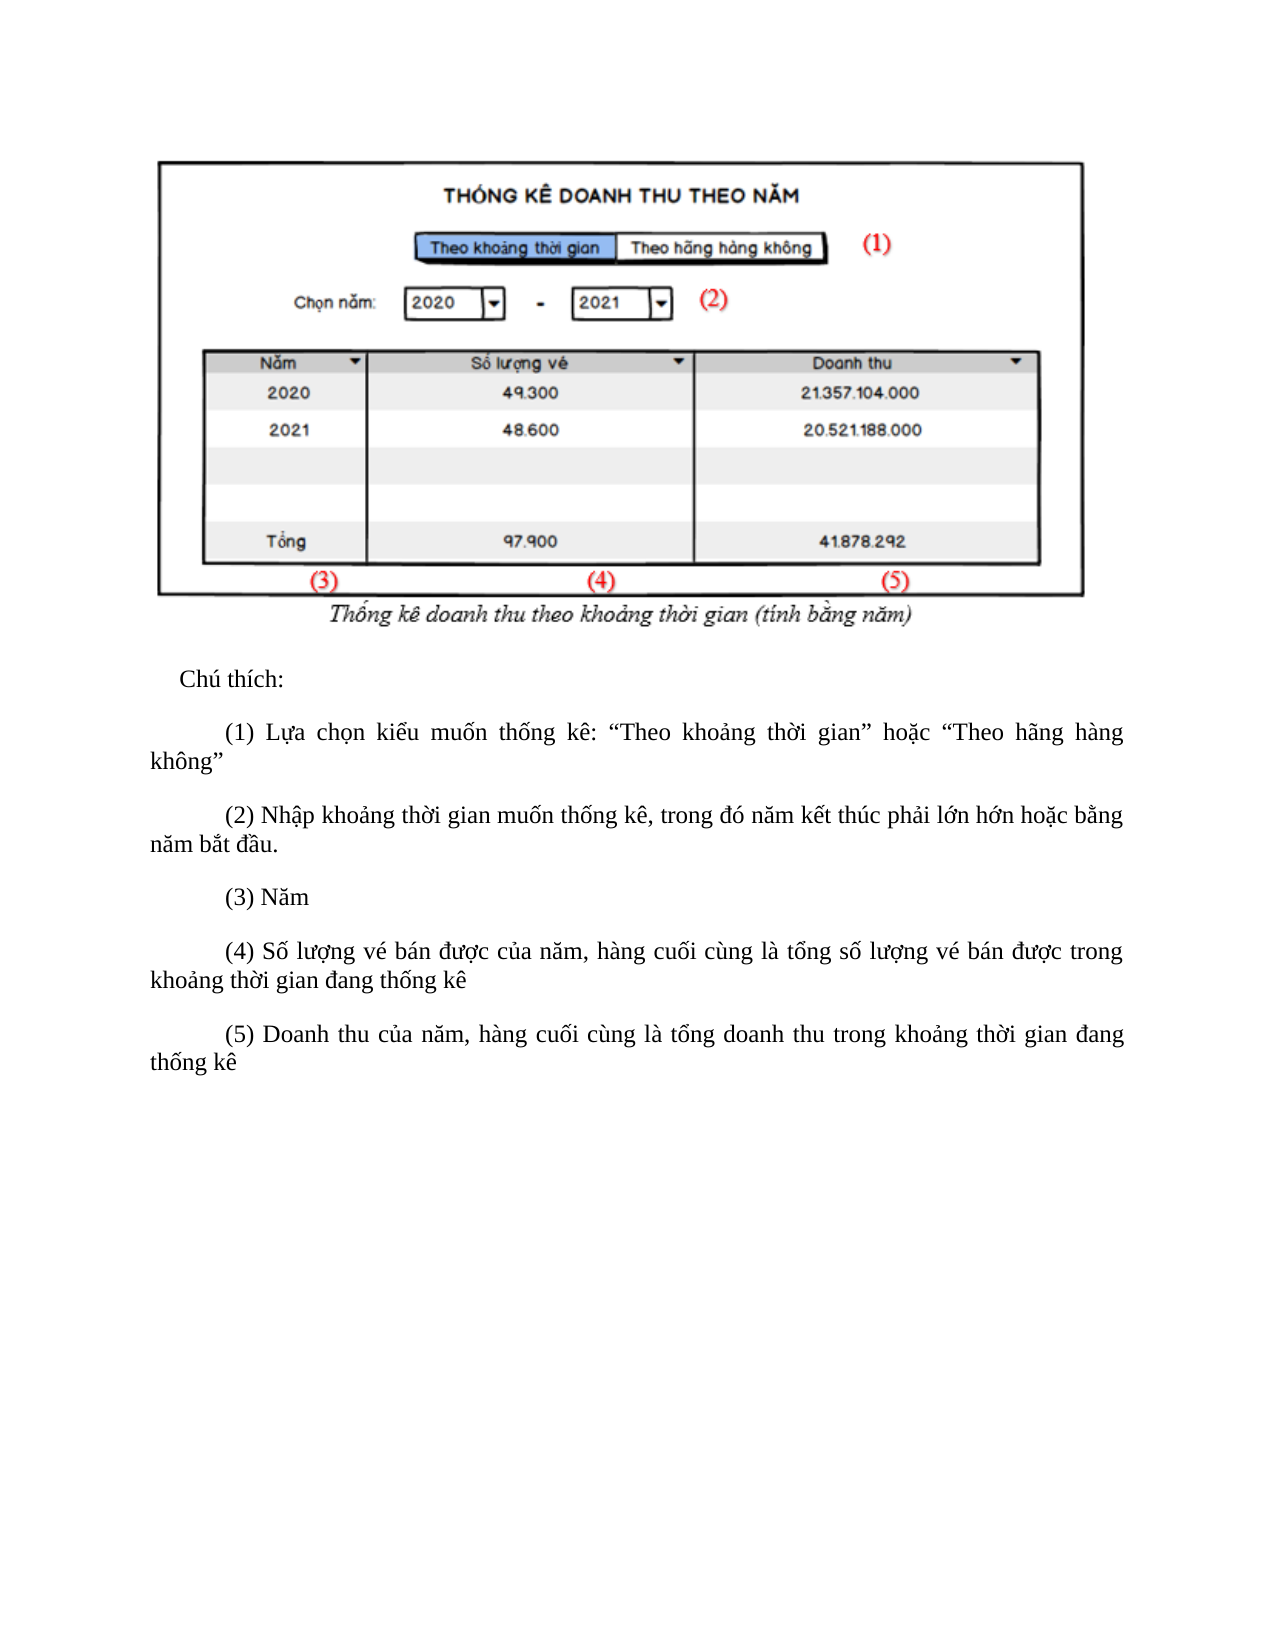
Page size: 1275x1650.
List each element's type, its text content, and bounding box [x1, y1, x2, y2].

text (5) Doanh thu của năm, hàng cuối cùng là tổng doanh thu trong khoảng thời gian đang thống kê [150, 1019, 1125, 1076]
text (2) Nhập khoảng thời gian muốn thống kê, trong đó năm kết thúc phải lớn hớn hoặc bằng năm bắt đầu. [150, 800, 1125, 857]
picture [150, 150, 1090, 639]
text (3) Năm [150, 882, 1125, 911]
text (4) Số lượng vé bán được của năm, hàng cuối cùng là tổng số lượng vé bán được trong khoảng thời gian đang thống kê [150, 936, 1125, 994]
text Chú thích: [150, 664, 1125, 692]
text (1) Lựa chọn kiểu muốn thống kê: “Theo khoảng thời gian” hoặc “Theo hãng hàng không” [150, 717, 1125, 775]
